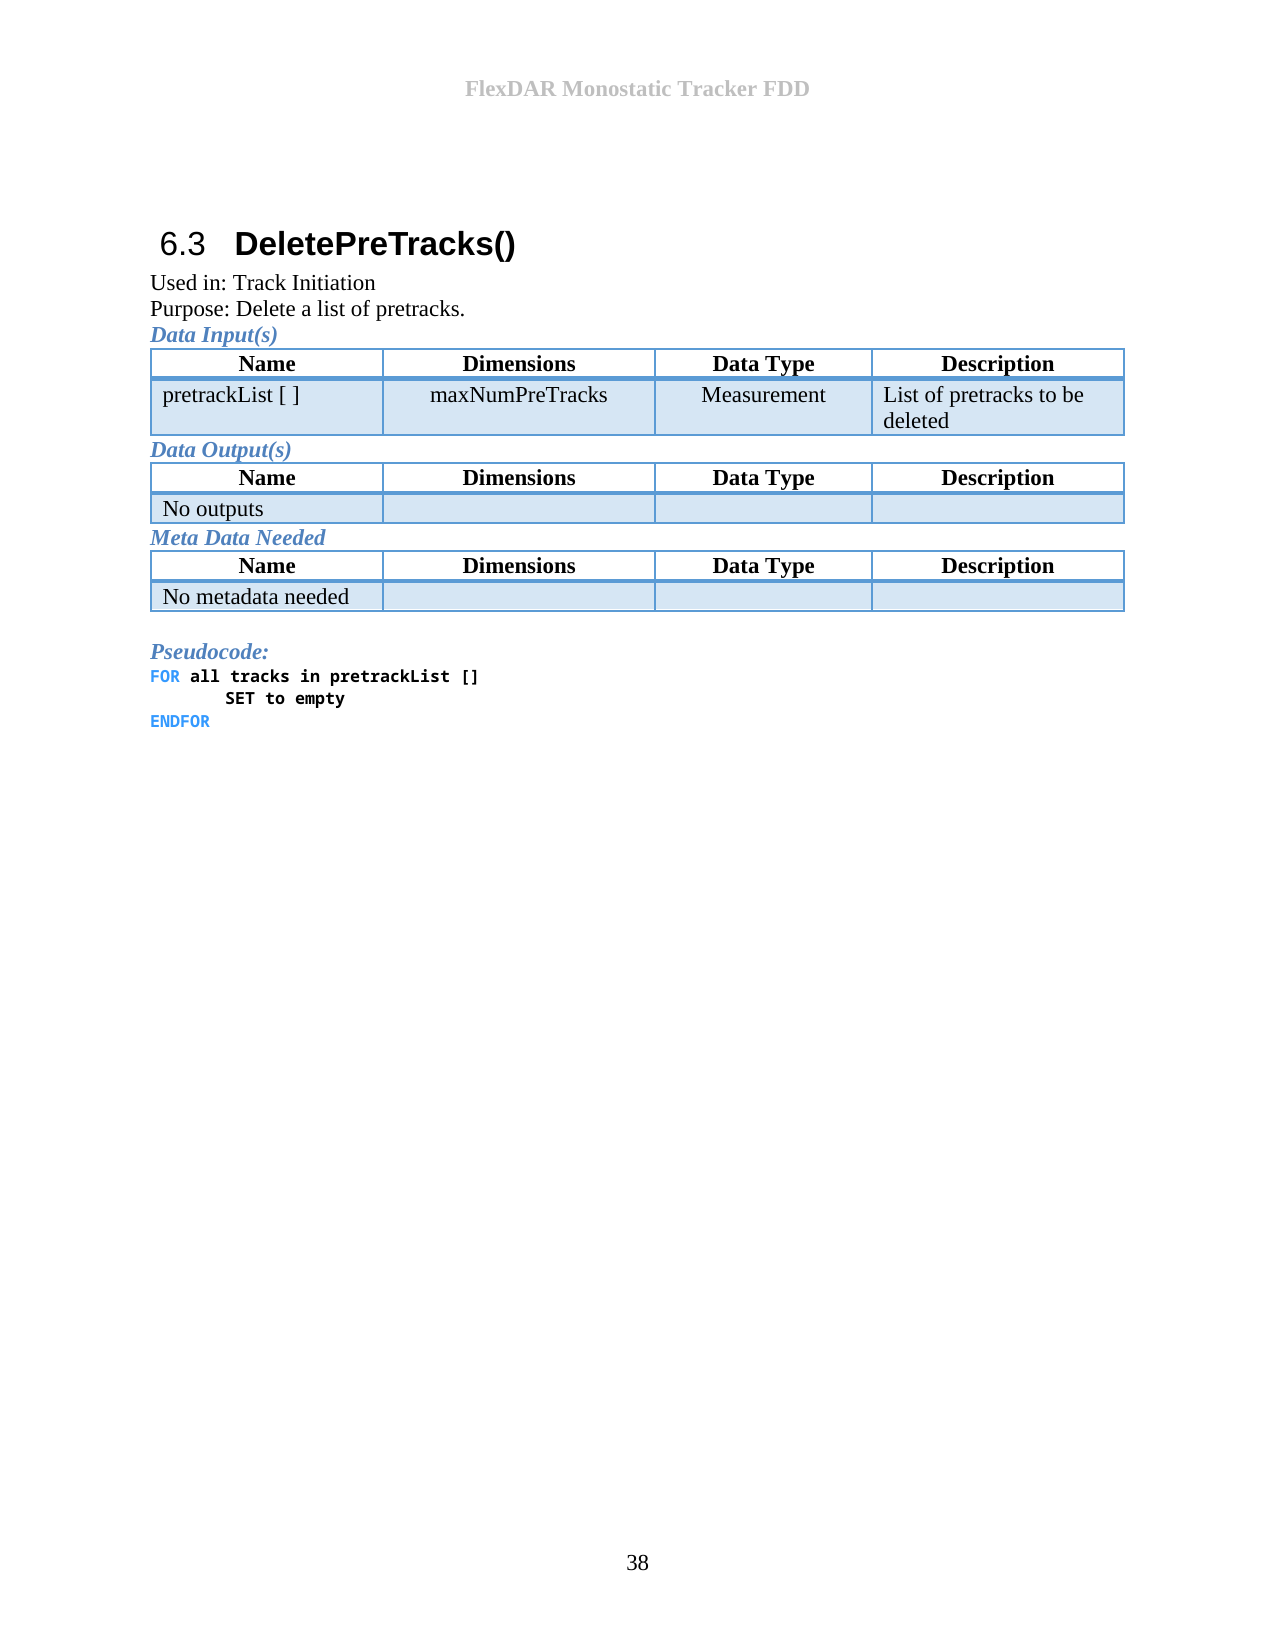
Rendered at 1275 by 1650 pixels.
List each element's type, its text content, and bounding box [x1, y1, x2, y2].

table_header Description [873, 464, 1123, 491]
table_header Dimensions [384, 464, 654, 491]
table_cell No outputs [152, 495, 382, 522]
table_header Dimensions [384, 350, 654, 376]
table_cell [384, 495, 654, 522]
text Pseudocode: [150, 638, 1125, 664]
text Data Input(s) [150, 321, 1125, 348]
table_cell [384, 583, 654, 609]
table_cell [656, 583, 871, 609]
text Purpose: Delete a list of pretracks. [150, 295, 1125, 321]
text Meta Data Needed [150, 524, 1125, 550]
table_cell maxNumPreTracks [384, 381, 654, 434]
text SET to empty [150, 687, 1125, 710]
table_cell No metadata needed [152, 583, 382, 609]
text Used in: Track Initiation [150, 269, 1125, 295]
table_cell Measurement [656, 381, 871, 434]
table_cell List of pretracks to be deleted [873, 381, 1123, 434]
table_header Description [873, 350, 1123, 376]
table_header Description [873, 552, 1123, 578]
table_cell [656, 495, 871, 522]
table_cell [873, 583, 1123, 609]
table_header Data Type [656, 464, 871, 491]
table_header Dimensions [384, 552, 654, 578]
text ENDFOR [150, 710, 1125, 732]
table_header Data Type [656, 552, 871, 578]
table_header Name [152, 350, 382, 376]
text FOR all tracks in pretrackList [] [150, 664, 1125, 687]
table_header Data Type [656, 350, 871, 376]
text Data Output(s) [150, 436, 1125, 462]
table_header Name [152, 552, 382, 578]
table_cell pretrackList [ ] [152, 381, 382, 434]
subtitle DeletePreTracks() [159, 224, 1125, 262]
table_header Name [152, 464, 382, 491]
table_cell [873, 495, 1123, 522]
